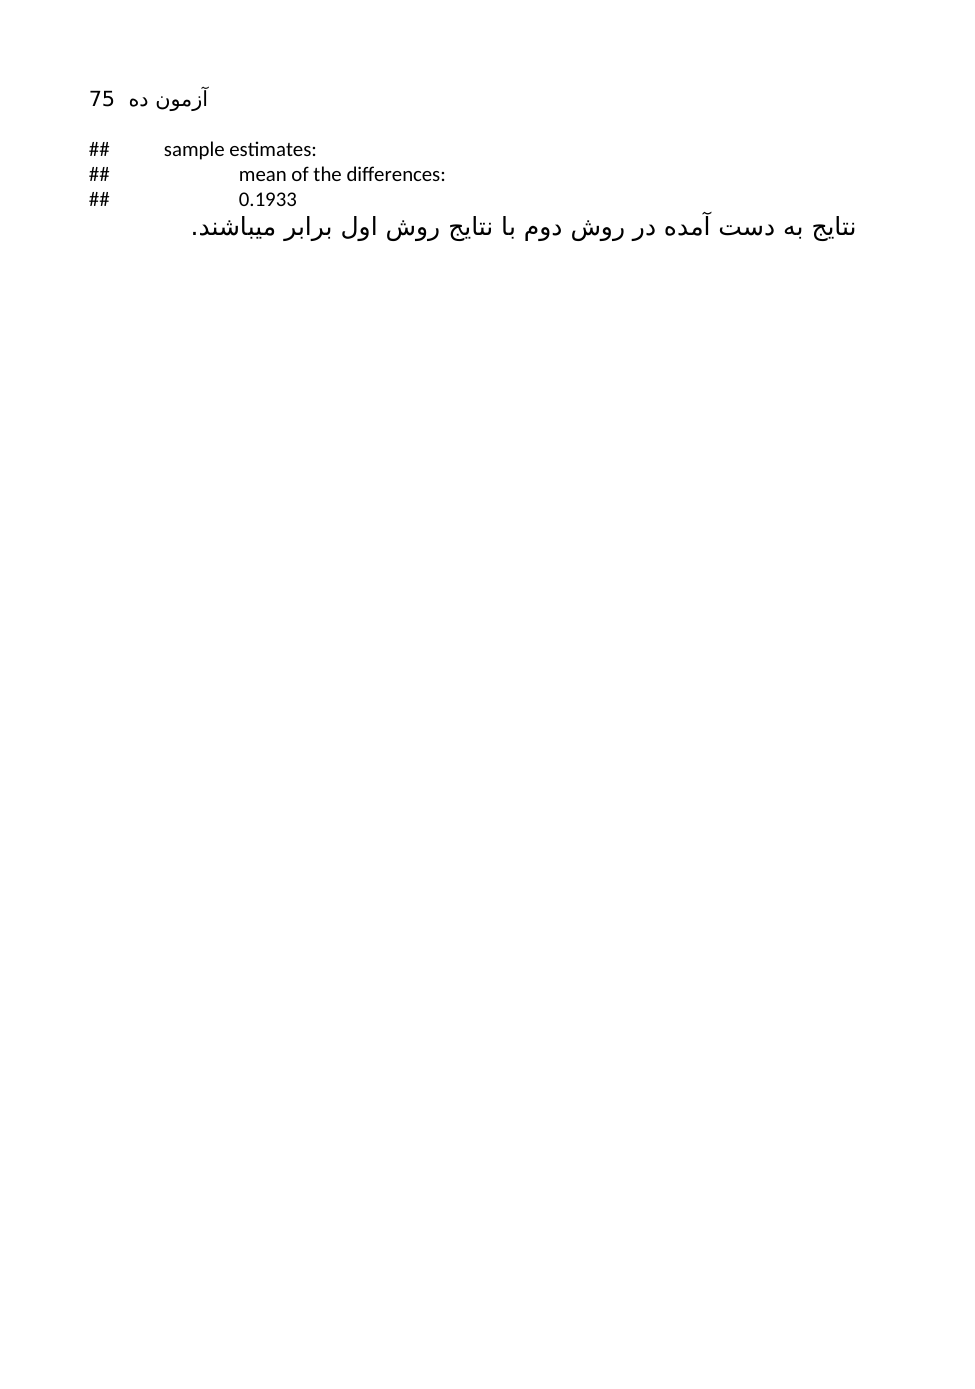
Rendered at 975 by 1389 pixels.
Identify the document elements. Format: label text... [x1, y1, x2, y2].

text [89, 136, 857, 212]
text نتایج به دست آمده در روش دوم با نتایج روش اول برابر می‏باشند. [89, 212, 857, 241]
